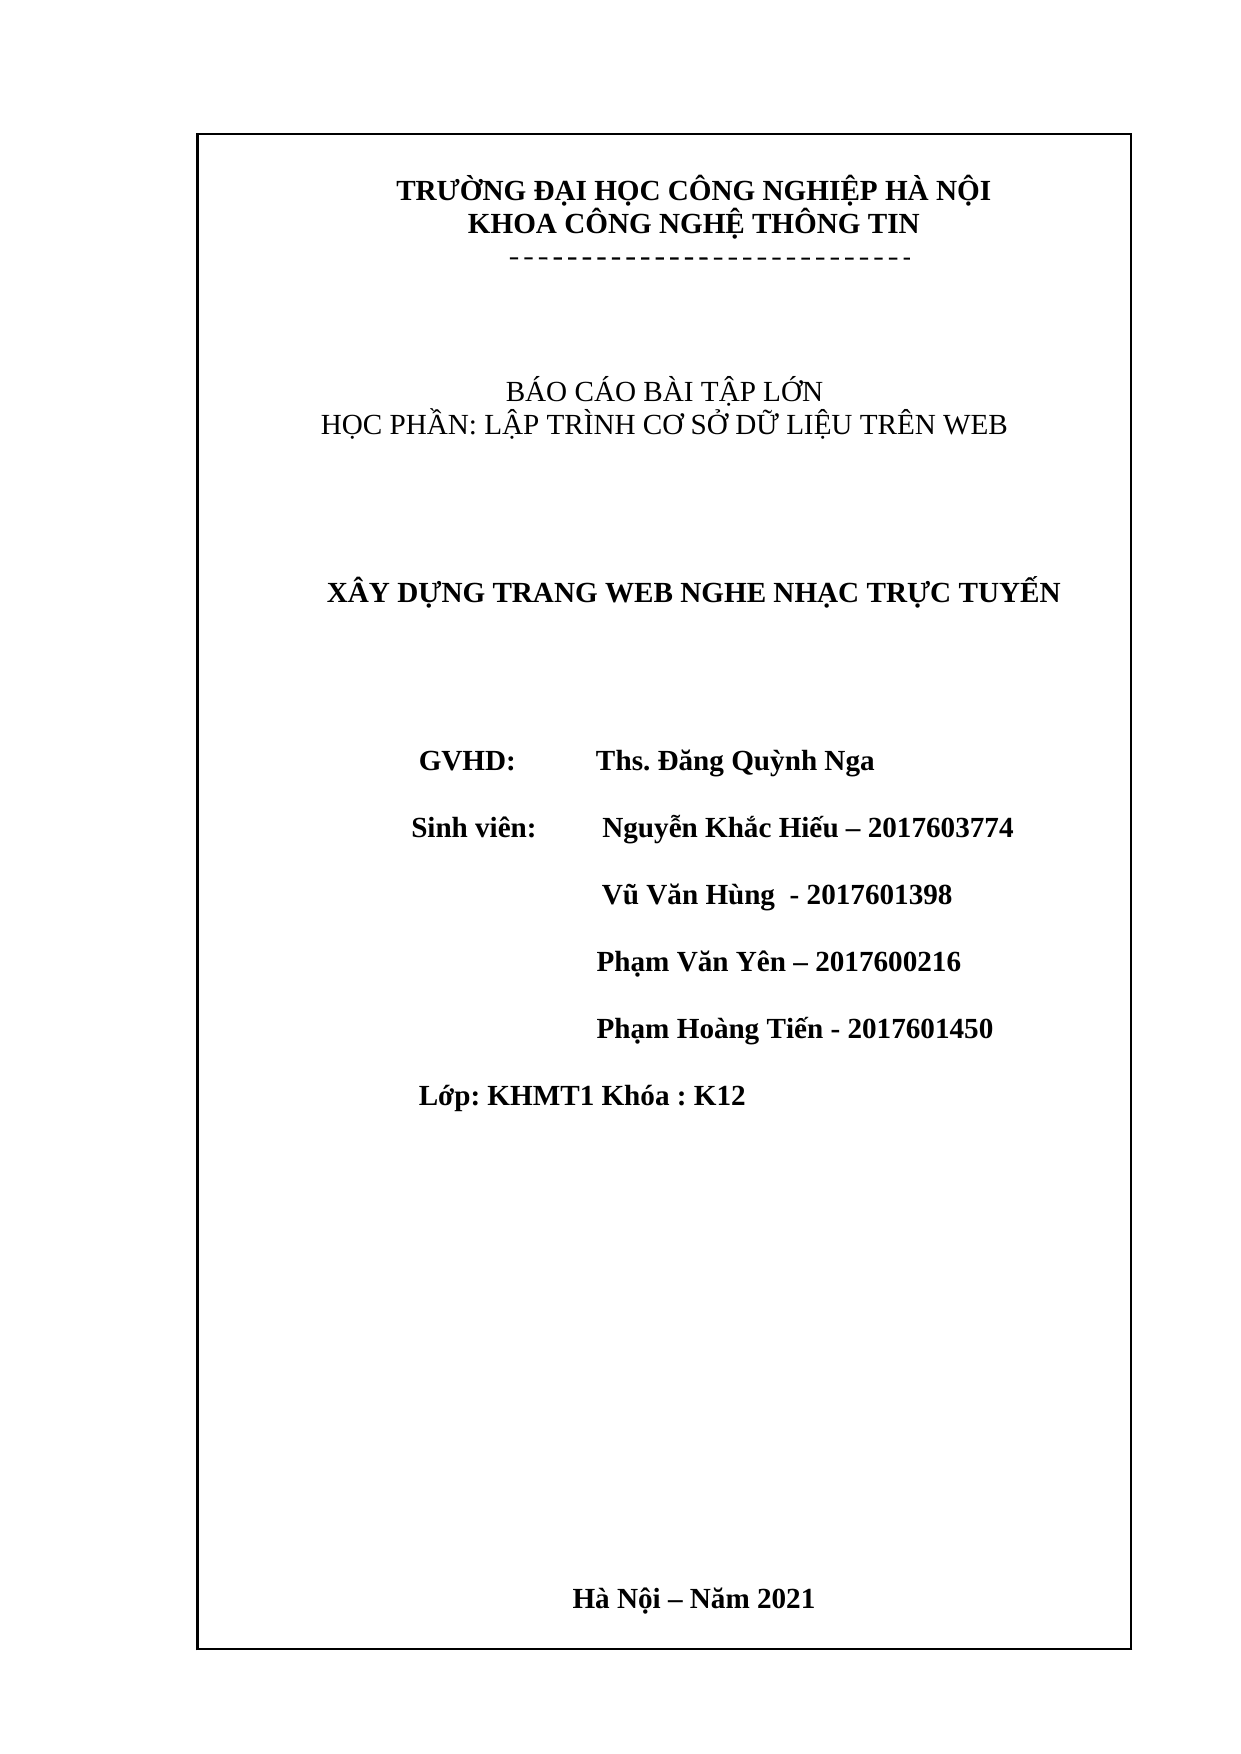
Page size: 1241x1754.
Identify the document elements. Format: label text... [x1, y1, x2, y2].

text Vũ Văn Hùng - 2017601398 [207, 877, 1122, 911]
text Sinh viên: Nguyễn Khắc Hiếu – 2017603774 [207, 810, 1122, 843]
text HỌC PHẦN: LẬP TRÌNH CƠ SỞ DỮ LIỆU TRÊN WEB [207, 407, 1063, 441]
text TRƯỜNG ĐẠI HỌC CÔNG NGHIỆP HÀ NỘI [207, 173, 1122, 206]
text XÂY DỰNG TRANG WEB NGHE NHẠC TRỰC TUYẾN [207, 575, 1122, 609]
text KHOA CÔNG NGHỆ THÔNG TIN [207, 206, 1122, 240]
text Hà Nội – Năm 2021 [207, 1581, 1122, 1615]
text BÁO CÁO BÀI TẬP LỚN [207, 374, 1063, 407]
text Lớp: KHMT1 Khóa : K12 [207, 1078, 1122, 1112]
text Phạm Hoàng Tiến - 2017601450 [207, 1011, 1122, 1045]
text GVHD: Ths. Đăng Quỳnh Nga [207, 743, 1122, 776]
text Phạm Văn Yên – 2017600216 [207, 944, 1122, 978]
